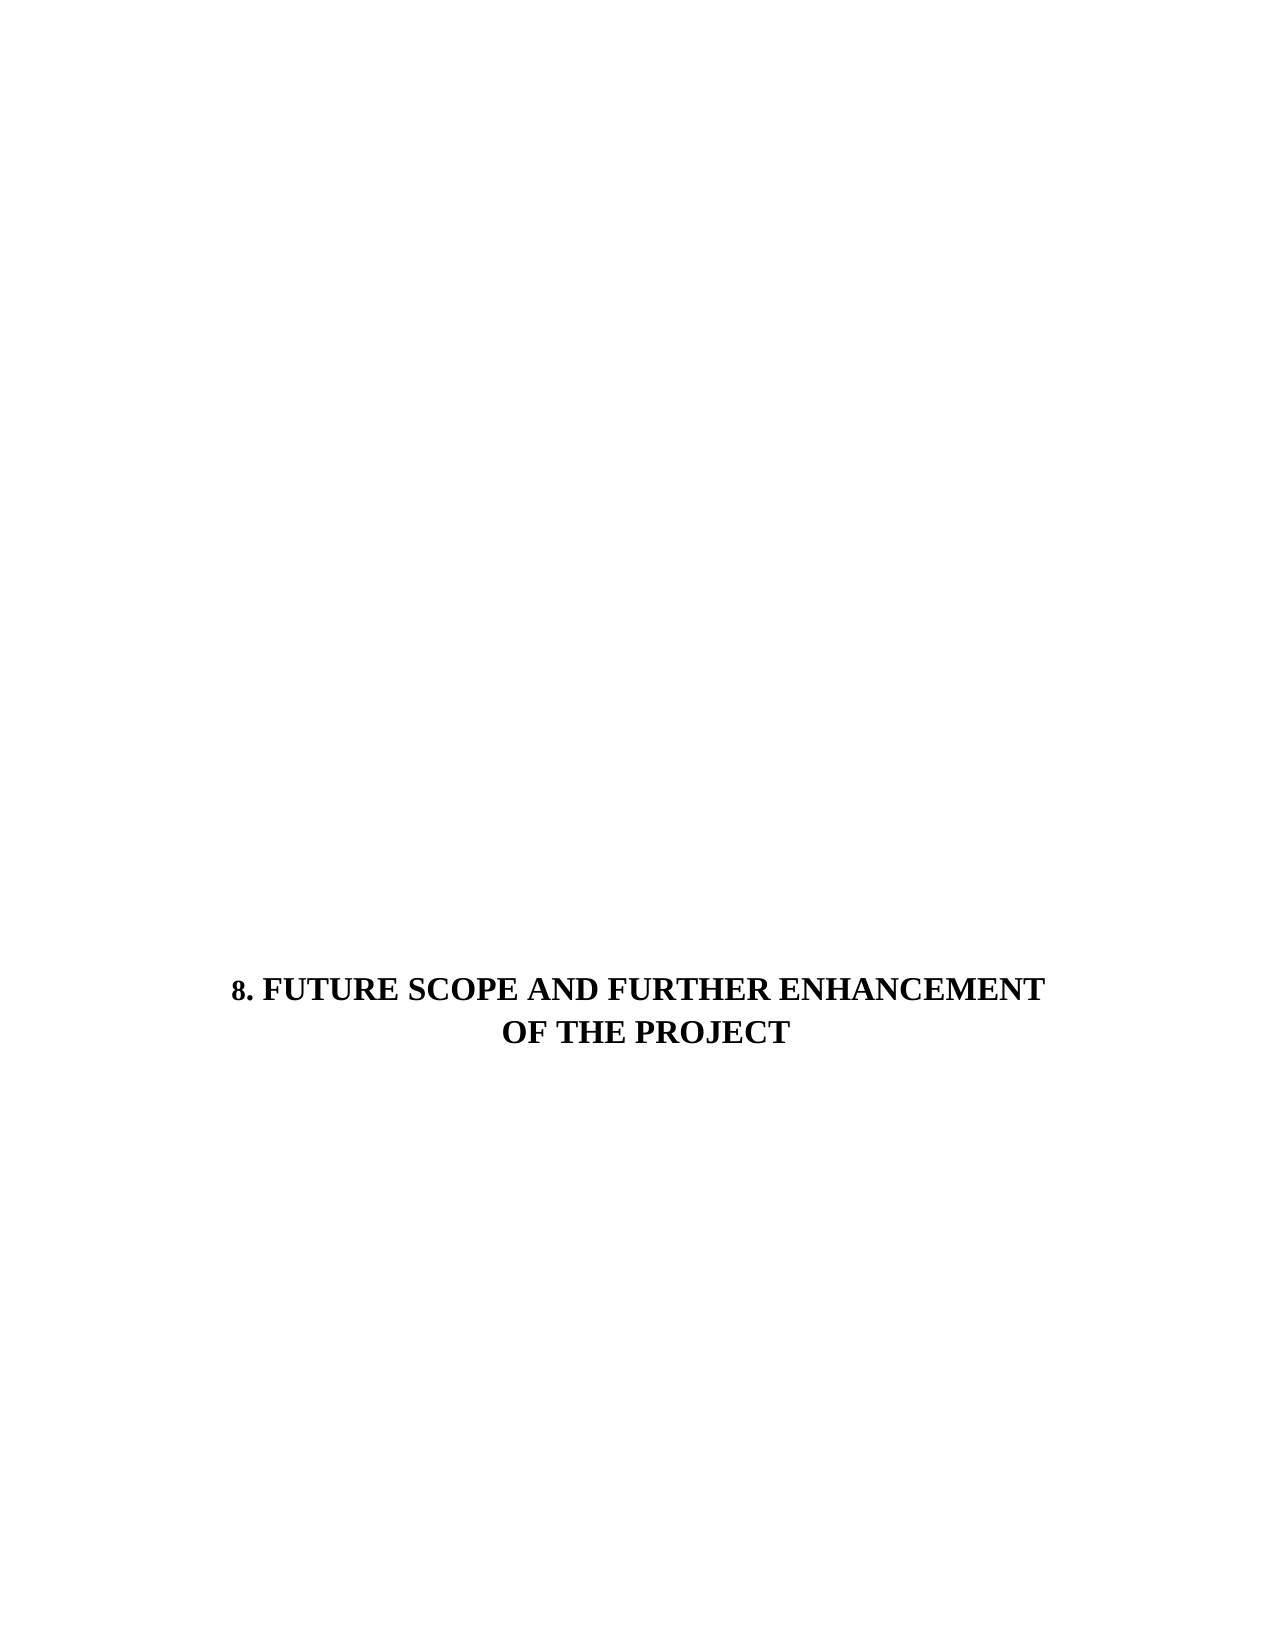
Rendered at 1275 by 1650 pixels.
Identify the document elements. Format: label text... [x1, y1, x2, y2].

text 8. FUTURE SCOPE AND FURTHER ENHANCEMENT OF THE PROJECT [68, 969, 1208, 1051]
